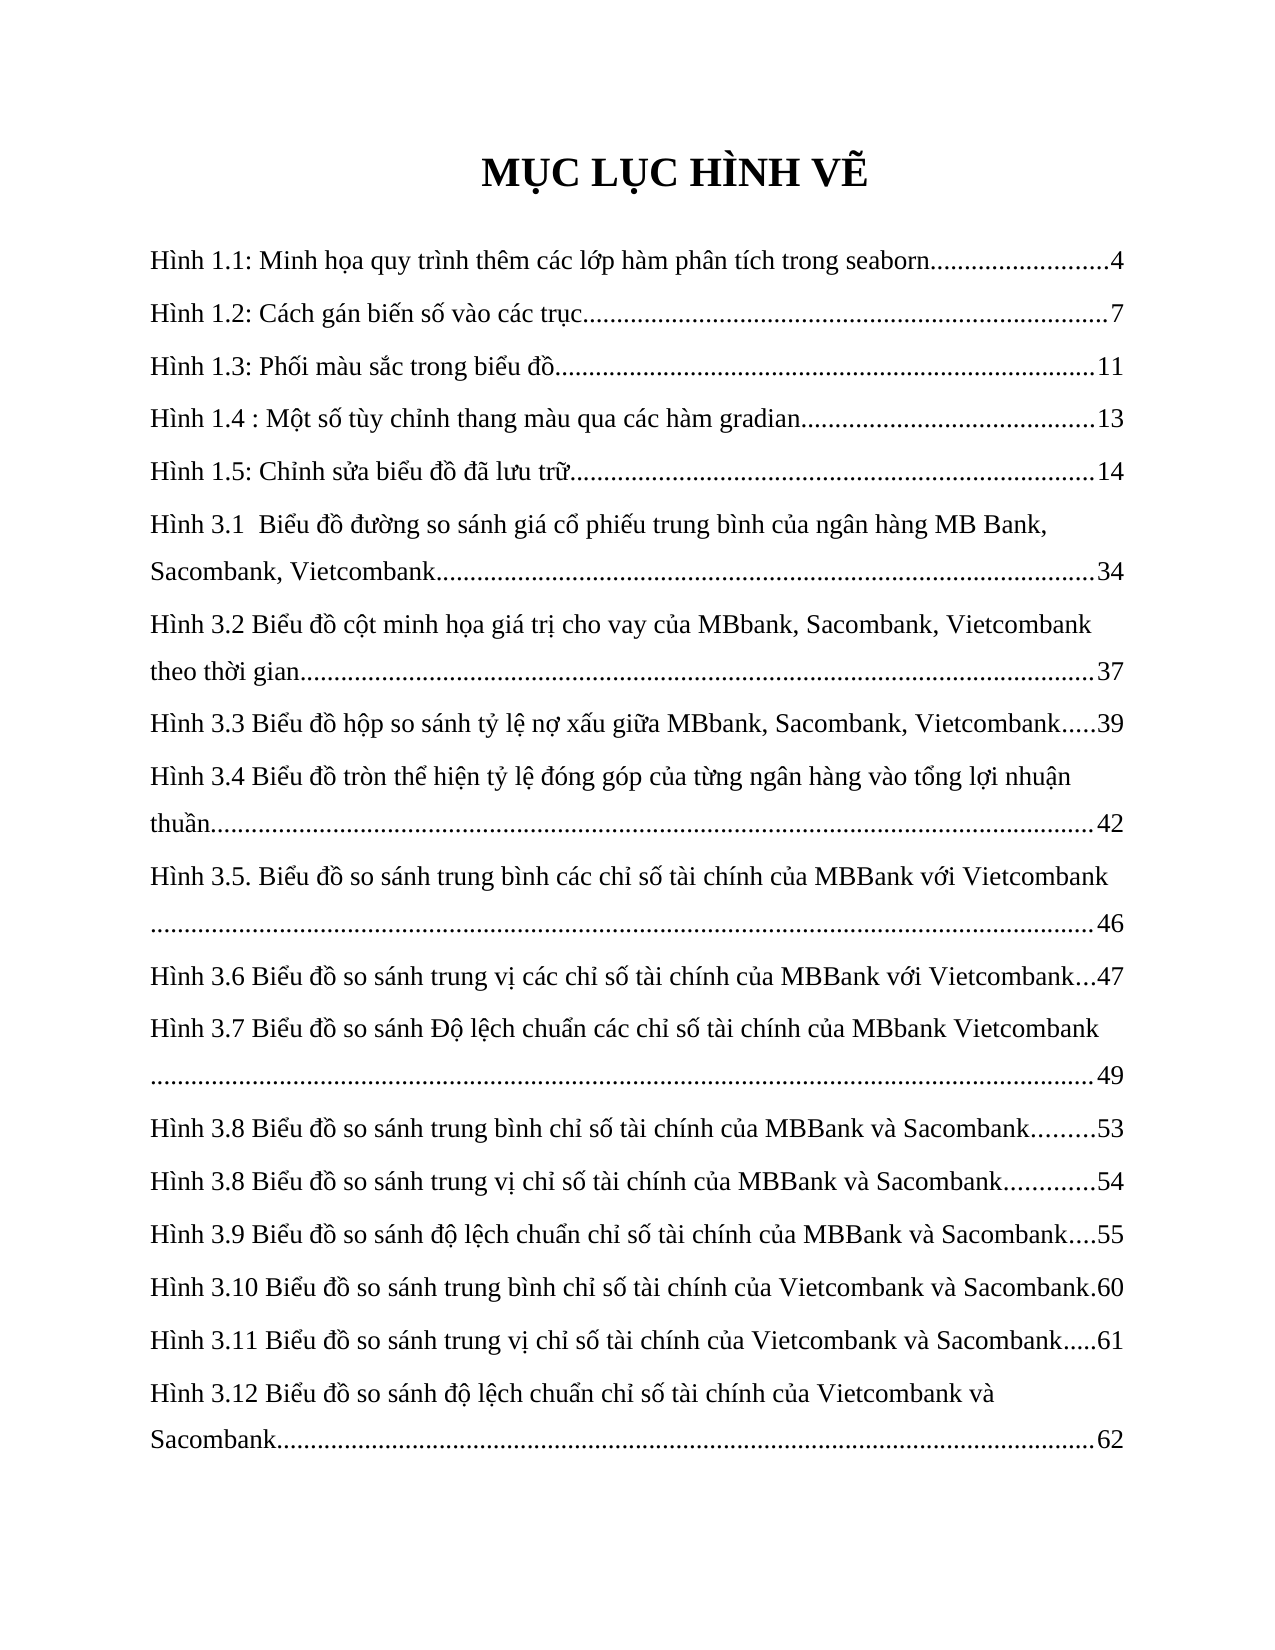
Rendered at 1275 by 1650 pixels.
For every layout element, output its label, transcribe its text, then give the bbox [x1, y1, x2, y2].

subtitle MỤC LỤC HÌNH VẼ [225, 156, 1125, 194]
